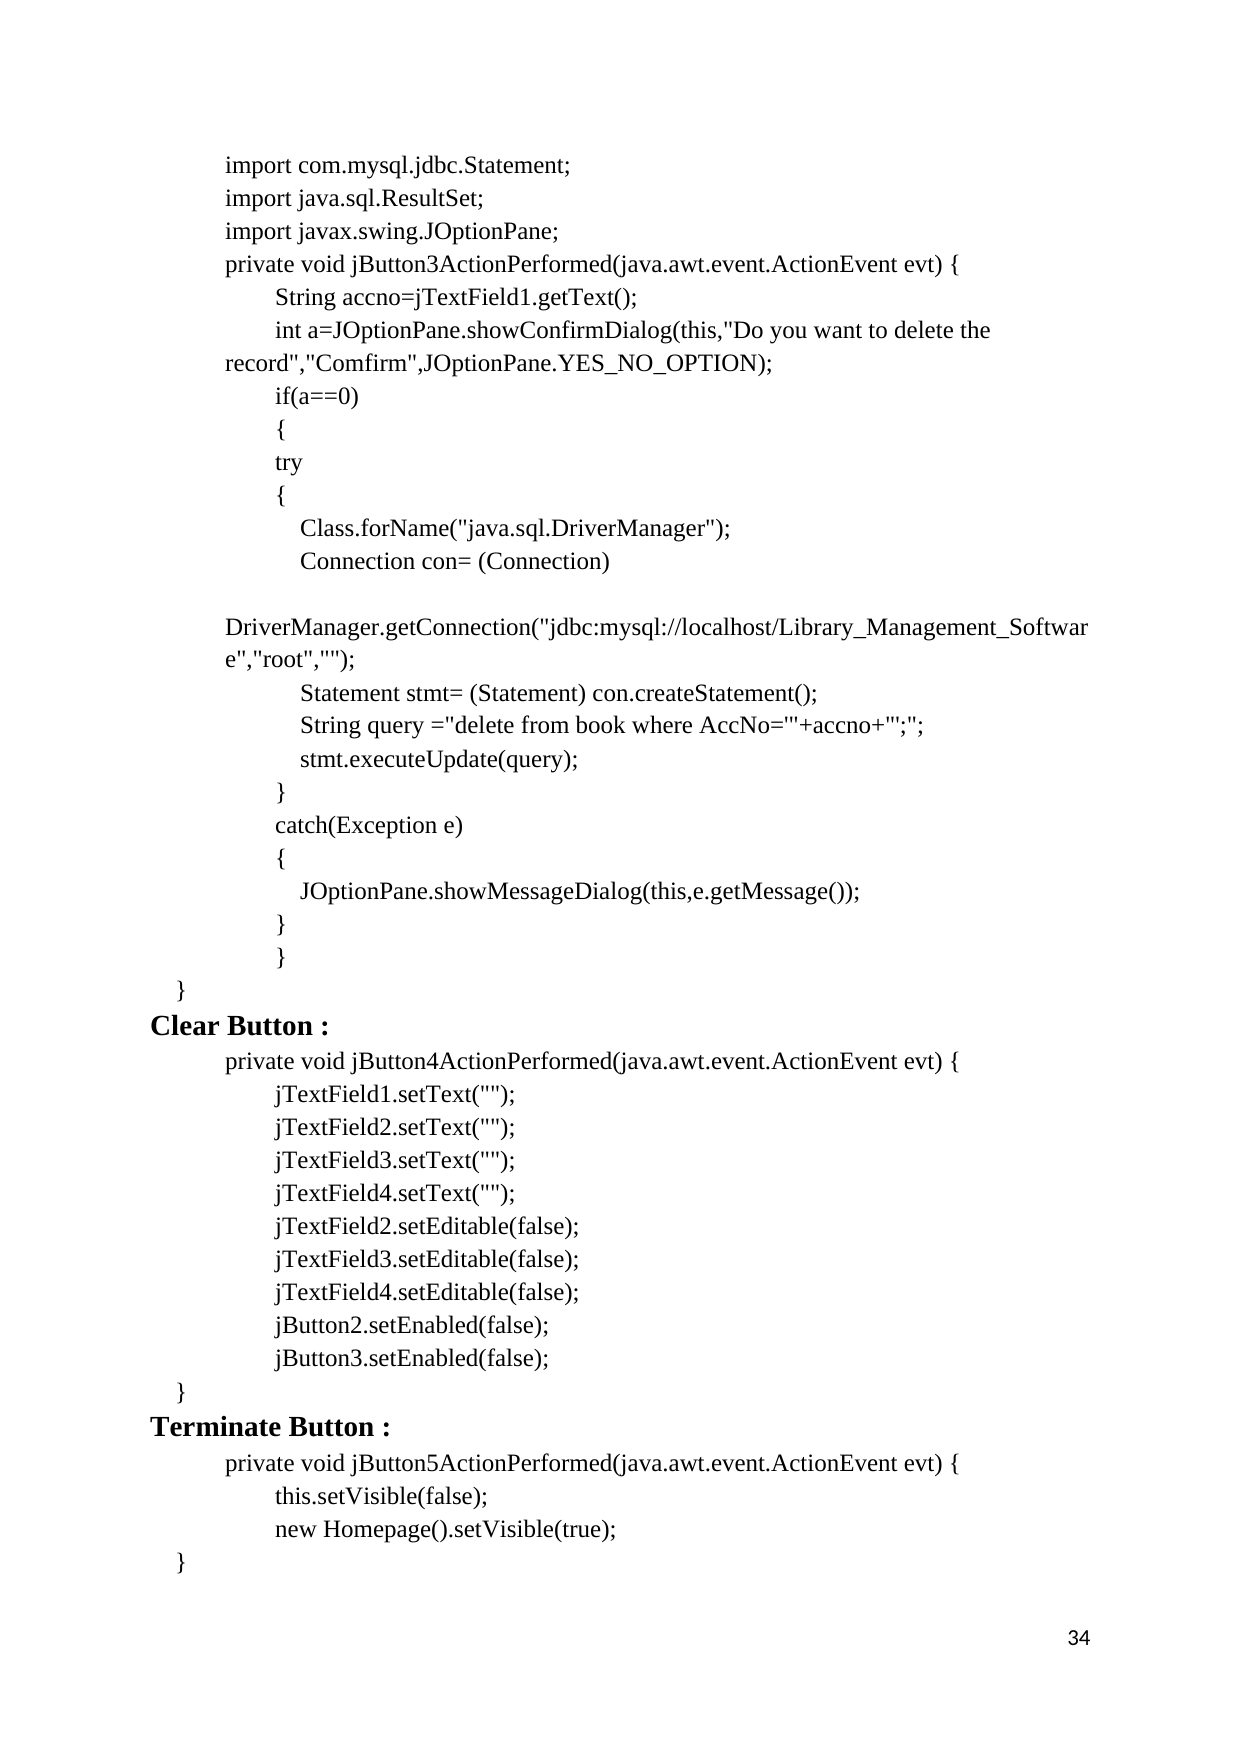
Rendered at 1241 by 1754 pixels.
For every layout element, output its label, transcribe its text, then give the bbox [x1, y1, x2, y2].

list } [225, 909, 1090, 937]
list } [150, 1547, 1090, 1576]
list Connection con= (Connection) [225, 546, 1090, 575]
list private void jButton4ActionPerformed(java.awt.event.ActionEvent evt) { [225, 1046, 1090, 1075]
list DriverManager.getConnection("jdbc:mysql://localhost/Library_Management_Software","root",""); [225, 579, 1090, 673]
list } [150, 975, 1090, 1003]
list jTextField3.setText(""); [225, 1145, 1090, 1174]
list jTextField2.setText(""); [225, 1112, 1090, 1141]
list jTextField3.setEditable(false); [225, 1244, 1090, 1273]
list import javax.swing.JOptionPane; [150, 216, 1090, 245]
list { [225, 480, 1090, 509]
list } [225, 777, 1090, 805]
list try [225, 447, 1090, 476]
list jButton2.setEnabled(false); [225, 1311, 1090, 1339]
list catch(Exception e) [225, 810, 1090, 838]
list private void jButton3ActionPerformed(java.awt.event.ActionEvent evt) { [225, 249, 1090, 278]
list Class.forName("java.sql.DriverManager"); [225, 513, 1090, 542]
list private void jButton5ActionPerformed(java.awt.event.ActionEvent evt) { [225, 1448, 1090, 1477]
list { [225, 843, 1090, 871]
list Terminate Button : [150, 1409, 1090, 1443]
list jTextField1.setText(""); [225, 1079, 1090, 1108]
list import com.mysql.jdbc.Statement; [225, 150, 1090, 179]
list Clear Button : [150, 1008, 1090, 1041]
list } [150, 1377, 1090, 1405]
list String query ="delete from book where AccNo='"+accno+"';"; [225, 711, 1090, 739]
list JOptionPane.showMessageDialog(this,e.getMessage()); [225, 876, 1090, 904]
list jTextField4.setText(""); [225, 1178, 1090, 1207]
list stmt.executeUpdate(query); [225, 744, 1090, 772]
list int a=JOptionPane.showConfirmDialog(this,"Do you want to delete the record","Comfirm",JOptionPane.YES_NO_OPTION); [225, 315, 1090, 377]
list } [225, 942, 1090, 971]
list if(a==0) [225, 381, 1090, 410]
list import java.sql.ResultSet; [225, 183, 1090, 212]
list jTextField4.setEditable(false); [225, 1277, 1090, 1306]
list jTextField2.setEditable(false); [225, 1211, 1090, 1240]
list jButton3.setEnabled(false); [225, 1343, 1090, 1372]
list String accno=jTextField1.getText(); [225, 282, 1090, 311]
list new Homepage().setVisible(true); [225, 1514, 1090, 1543]
list this.setVisible(false); [225, 1481, 1090, 1510]
list Statement stmt= (Statement) con.createStatement(); [225, 678, 1090, 706]
list { [225, 414, 1090, 443]
